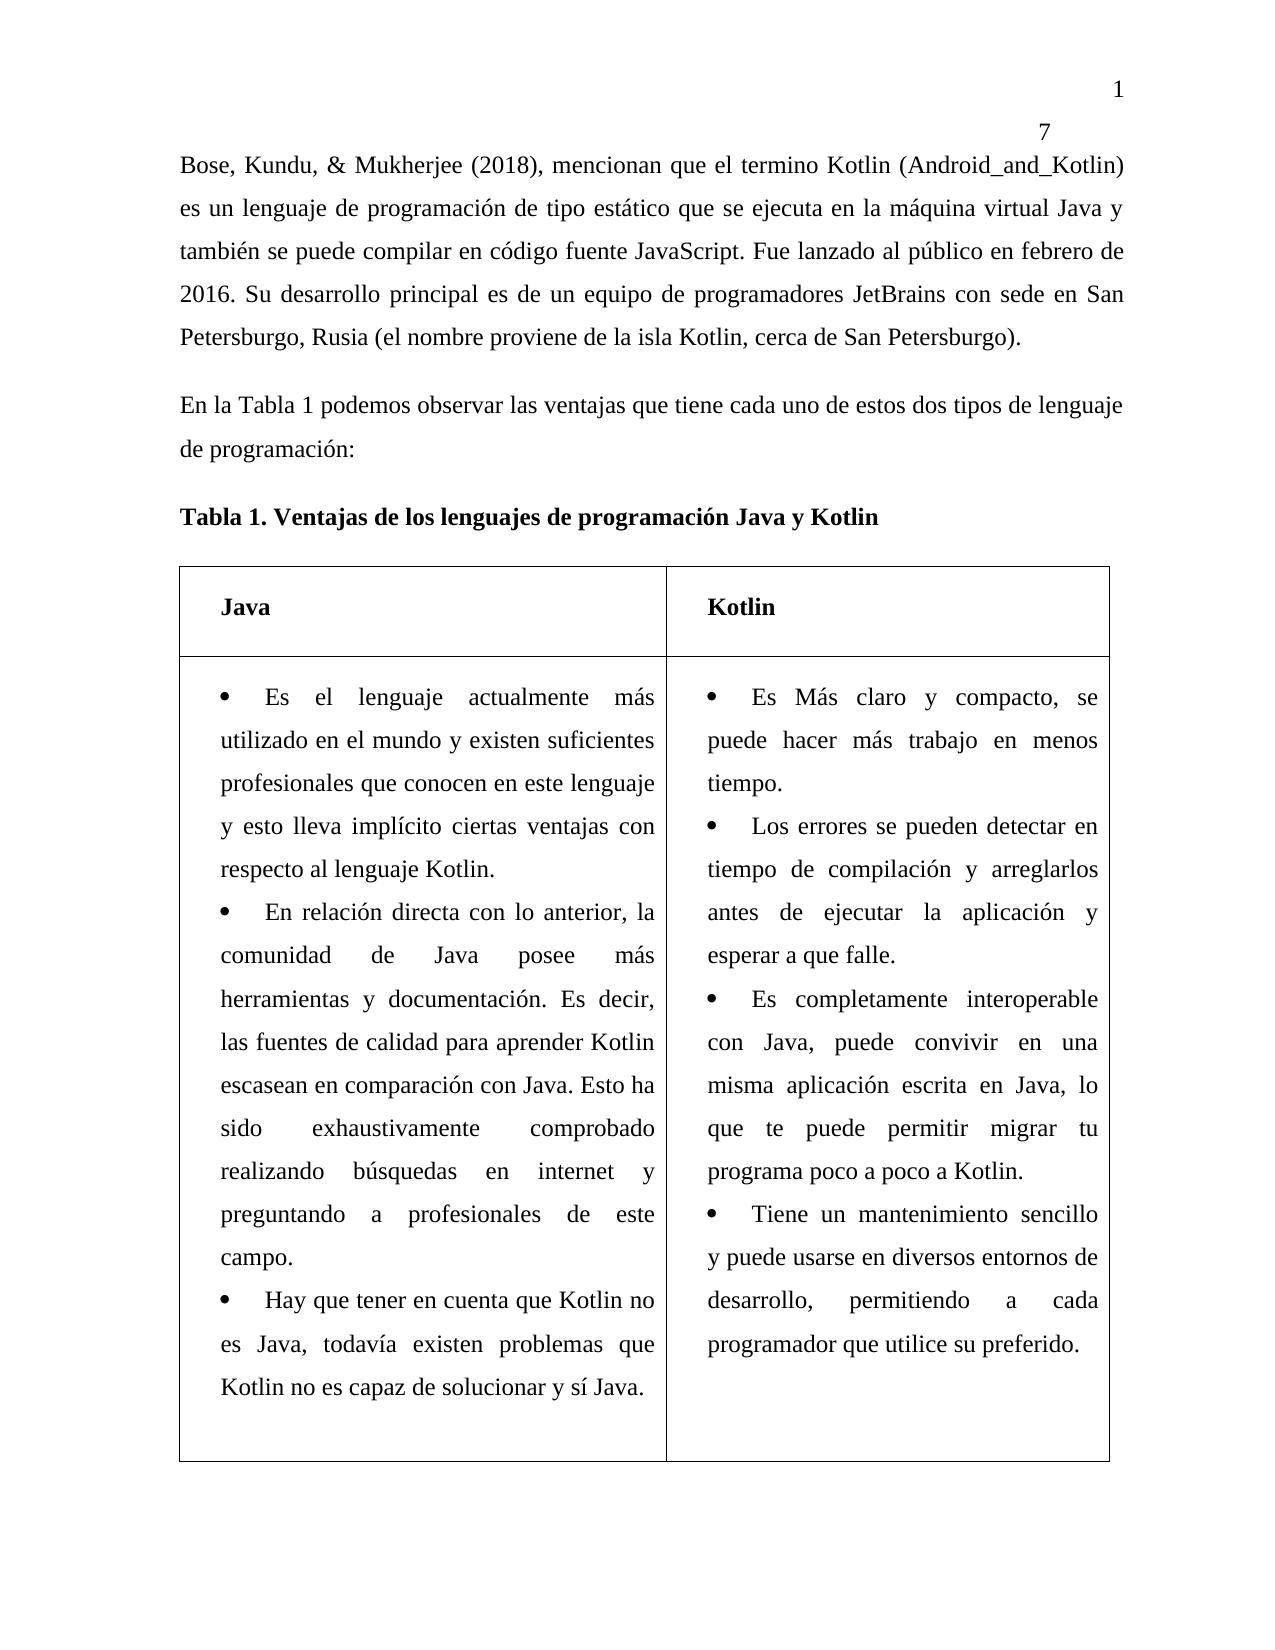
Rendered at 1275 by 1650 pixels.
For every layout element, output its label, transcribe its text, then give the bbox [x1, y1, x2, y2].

text Bose, Kundu, & Mukherjee (2018), mencionan que el termino Kotlin (Android_and_Kotlin) es un lenguaje de programación de tipo estático que se ejecuta en la máquina virtual Java y también se puede compilar en código fuente JavaScript. Fue lanzado al público en febrero de 2016. Su desarrollo principal es de un equipo de programadores JetBrains con sede en San Petersburgo, Rusia (el nombre proviene de la isla Kotlin, cerca de San Petersburgo). [179, 150, 1125, 351]
table_header Java [180, 567, 666, 656]
table_header Kotlin [667, 567, 1109, 656]
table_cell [667, 657, 1109, 1461]
text Tabla 1. Ventajas de los lenguajes de programación Java y Kotlin [179, 502, 1125, 531]
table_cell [180, 657, 666, 1461]
text En la Tabla 1 podemos observar las ventajas que tiene cada uno de estos dos tipos de lenguaje de programación: [179, 391, 1125, 462]
